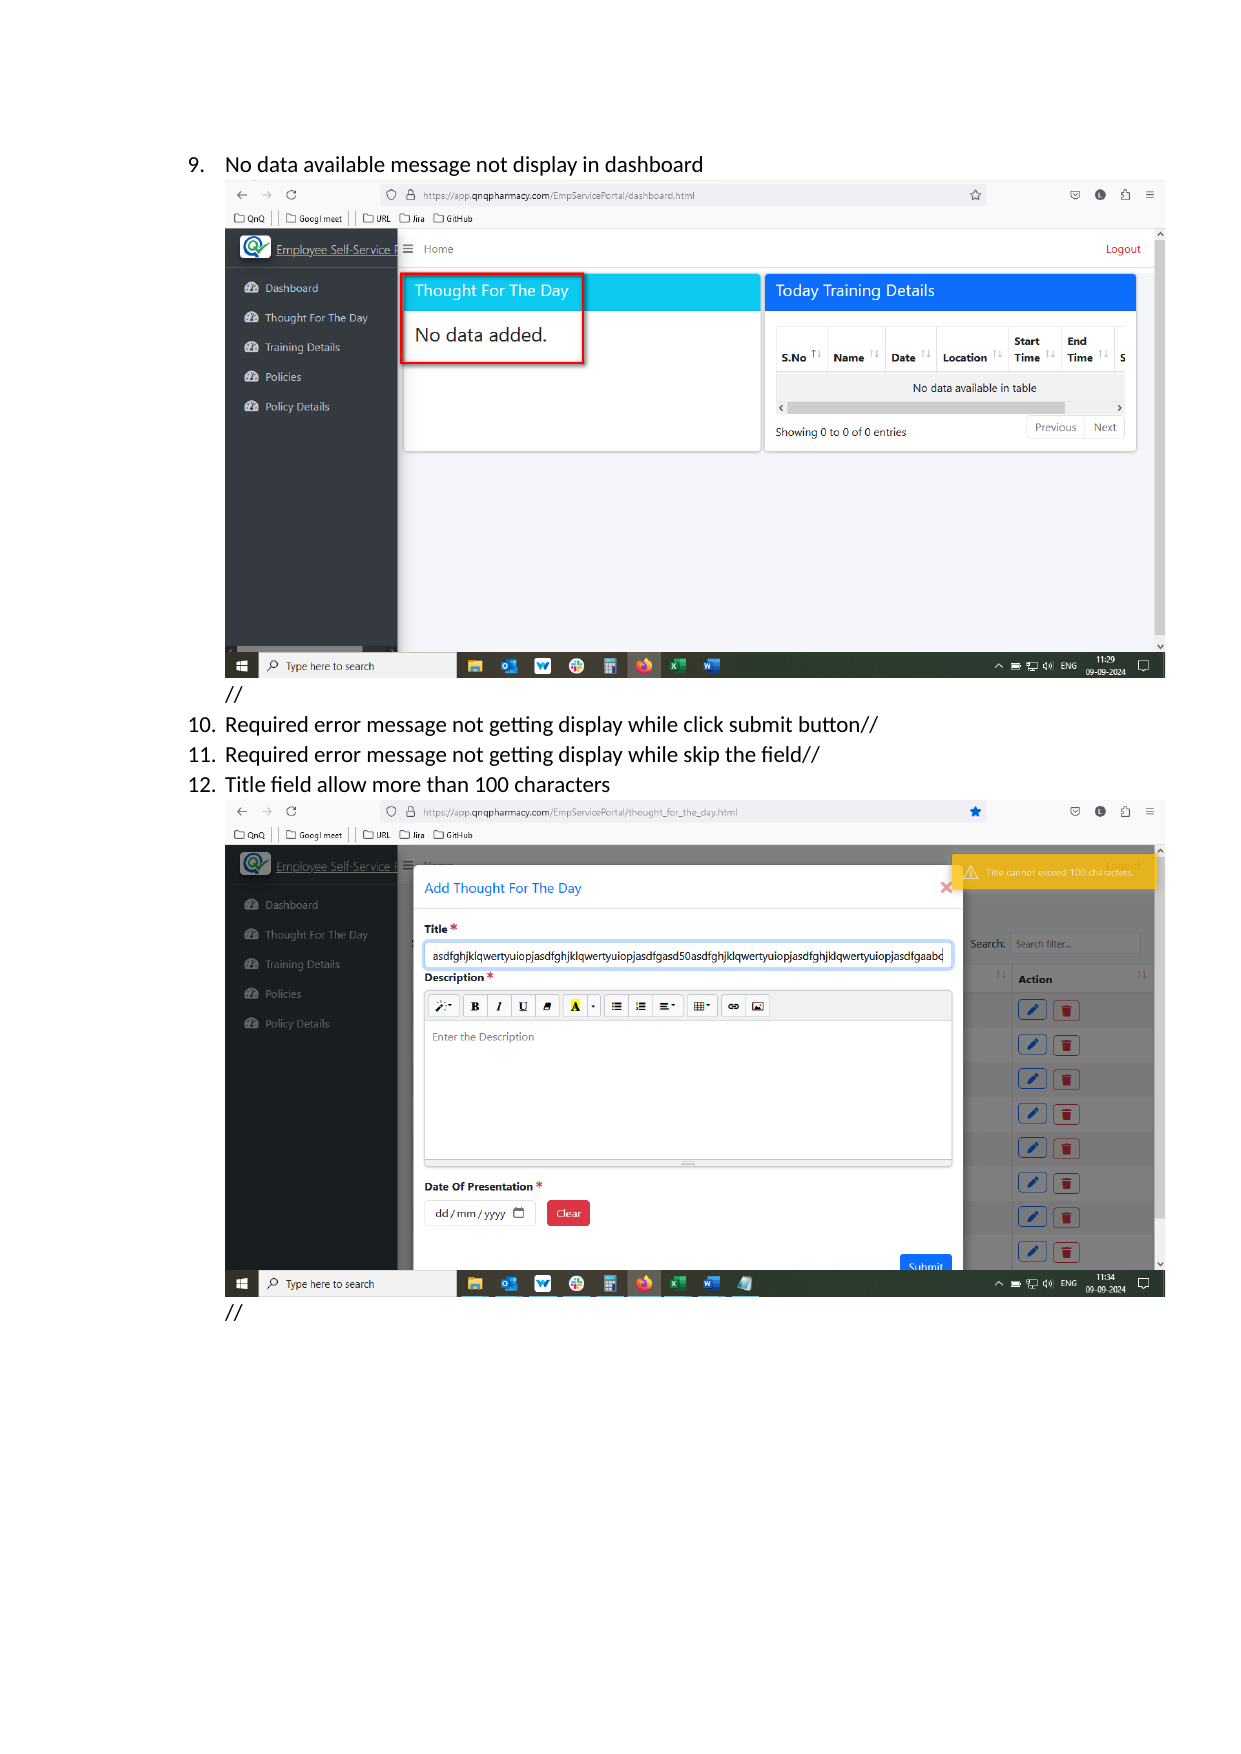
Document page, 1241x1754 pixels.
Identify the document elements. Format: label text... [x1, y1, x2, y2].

picture [225, 180, 1166, 678]
list Required error message not getting display while skip the field// [187, 740, 1090, 768]
picture [225, 800, 1166, 1297]
list Required error message not getting display while click submit button// [187, 710, 1090, 738]
